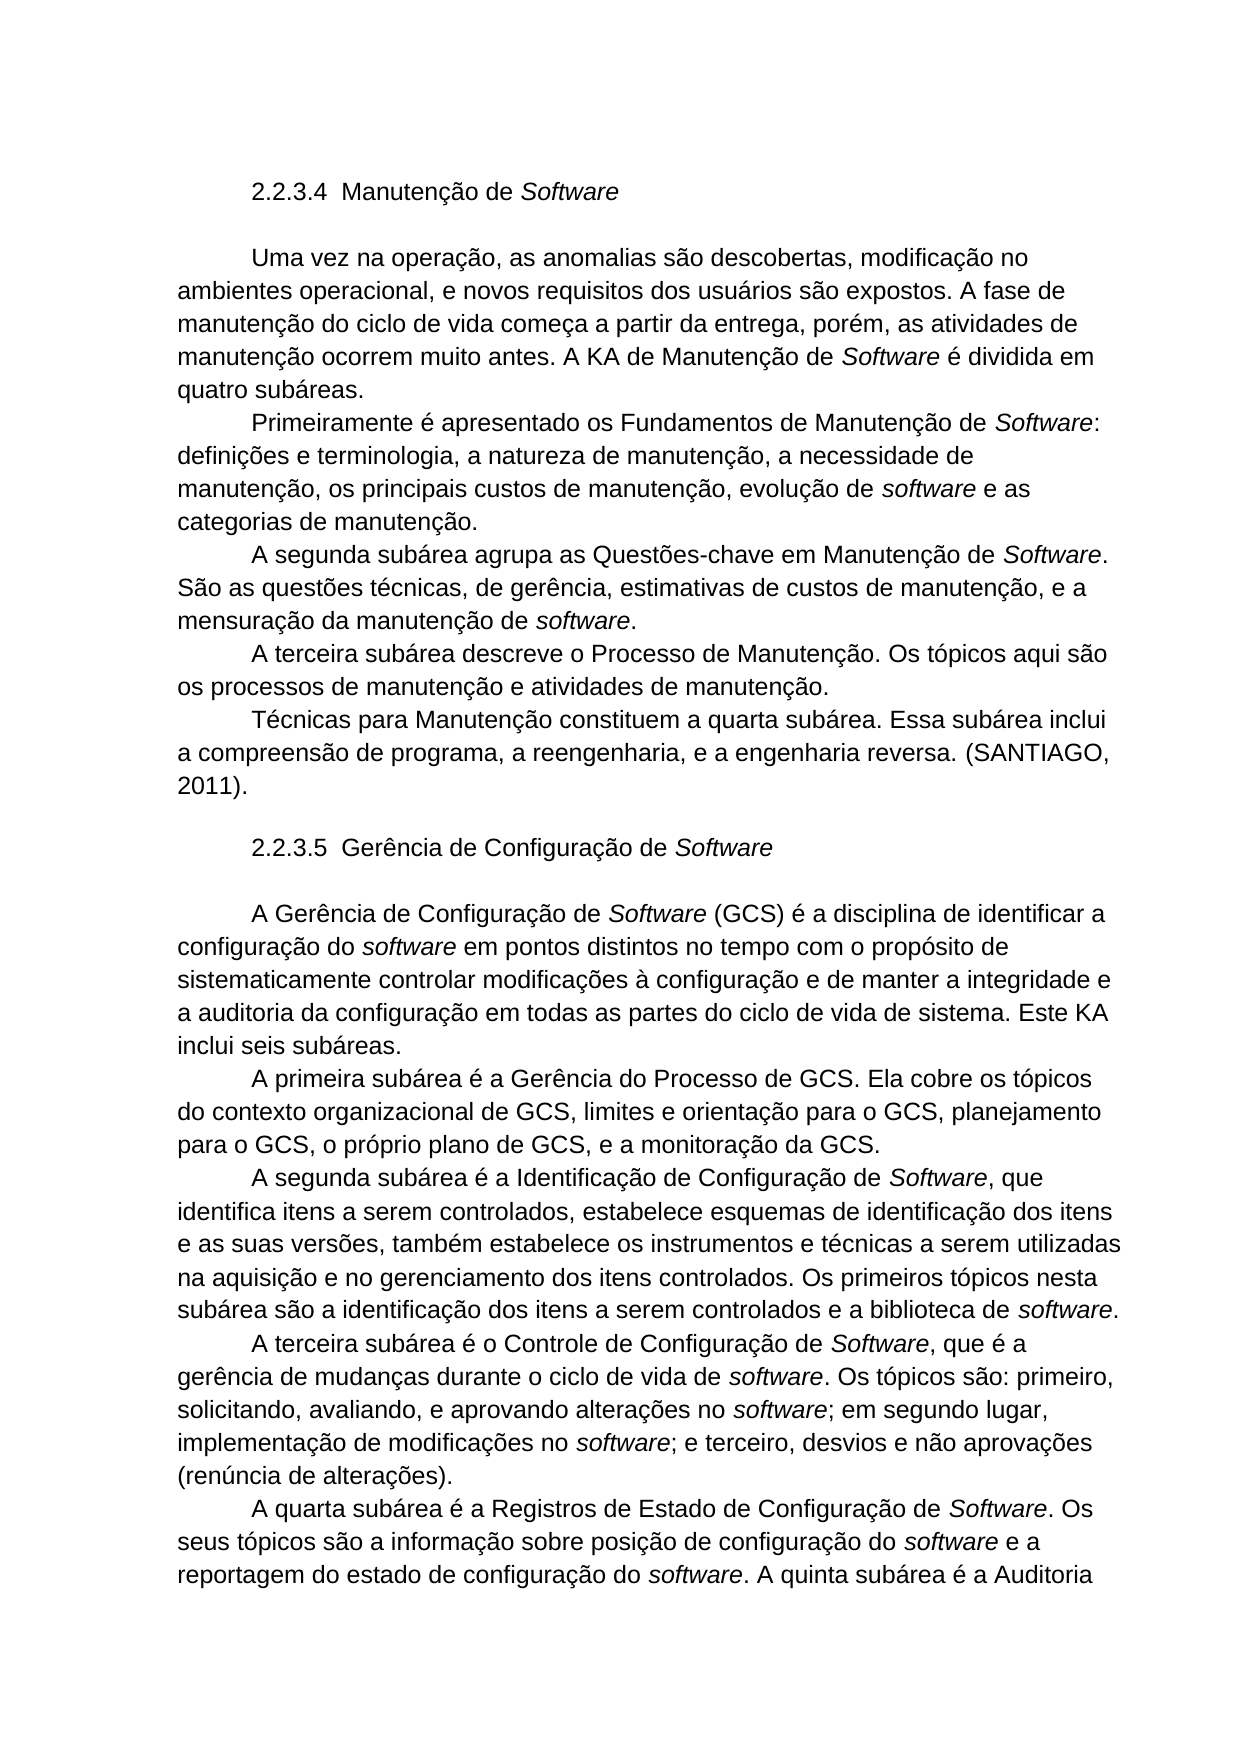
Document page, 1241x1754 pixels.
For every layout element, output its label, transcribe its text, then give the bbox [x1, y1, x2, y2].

text na aquisição e no gerenciamento dos itens controlados. Os primeiros tópicos nesta [177, 1262, 1122, 1291]
text sistematicamente controlar modificações à configuração e de manter a integridade e [177, 965, 1122, 994]
text configuração do software em pontos distintos no tempo com o propósito de [177, 932, 1122, 961]
text identifica itens a serem controlados, estabelece esquemas de identificação dos itens [177, 1196, 1122, 1225]
text Técnicas para Manutenção constituem a quarta subárea. Essa subárea inclui a compreensão de programa, a reengenharia, e a engenharia reversa. (SANTIAGO, 2011). [177, 705, 1122, 800]
text Primeiramente é apresentado os Fundamentos de Manutenção de Software: definições e terminologia, a natureza de manutenção, a necessidade de manutenção, os principais custos de manutenção, evolução de software e as categorias de manutenção. [177, 408, 1122, 536]
text A segunda subárea agrupa as Questões-chave em Manutenção de Software. São as questões técnicas, de gerência, estimativas de custos de manutenção, e a mensuração da manutenção de software. [177, 540, 1122, 635]
text Uma vez na operação, as anomalias são descobertas, modificação no ambientes operacional, e novos requisitos dos usuários são expostos. A fase de manutenção do ciclo de vida começa a partir da entrega, porém, as atividades de manutenção ocorrem muito antes. A KA de Manutenção de Software é dividida em quatro subáreas. [177, 243, 1122, 404]
subtitle Gerência de Configuração de Software [251, 833, 1122, 862]
text A Gerência de Configuração de Software (GCS) é a disciplina de identificar a [177, 899, 1122, 928]
text A primeira subárea é a Gerência do Processo de GCS. Ela cobre os tópicos [177, 1064, 1122, 1093]
text a auditoria da configuração em todas as partes do ciclo de vida de sistema. Este KA [177, 998, 1122, 1027]
text subárea são a identificação dos itens a serem controlados e a biblioteca de software. [177, 1296, 1122, 1324]
text A segunda subárea é a Identificação de Configuração de Software, que [177, 1163, 1122, 1192]
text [177, 1527, 1122, 1588]
text do contexto organizacional de GCS, limites e orientação para o GCS, planejamento [177, 1097, 1122, 1126]
text A quarta subárea é a Registros de Estado de Configuração de Software. Os [177, 1494, 1122, 1522]
text para o GCS, o próprio plano de GCS, e a monitoração da GCS. [177, 1130, 1122, 1159]
subtitle Manutenção de Software [251, 177, 1122, 206]
text A terceira subárea descreve o Processo de Manutenção. Os tópicos aqui são os processos de manutenção e atividades de manutenção. [177, 639, 1122, 701]
text inclui seis subáreas. [177, 1031, 1122, 1060]
text A terceira subárea é o Controle de Configuração de Software, que é a gerência de mudanças durante o ciclo de vida de software. Os tópicos são: primeiro, solicitando, avaliando, e aprovando alterações no software; em segundo lugar, implementação de modificações no software; e terceiro, desvios e não aprovações (renúncia de alterações). [177, 1328, 1122, 1489]
text e as suas versões, também estabelece os instrumentos e técnicas a serem utilizadas [177, 1229, 1122, 1258]
